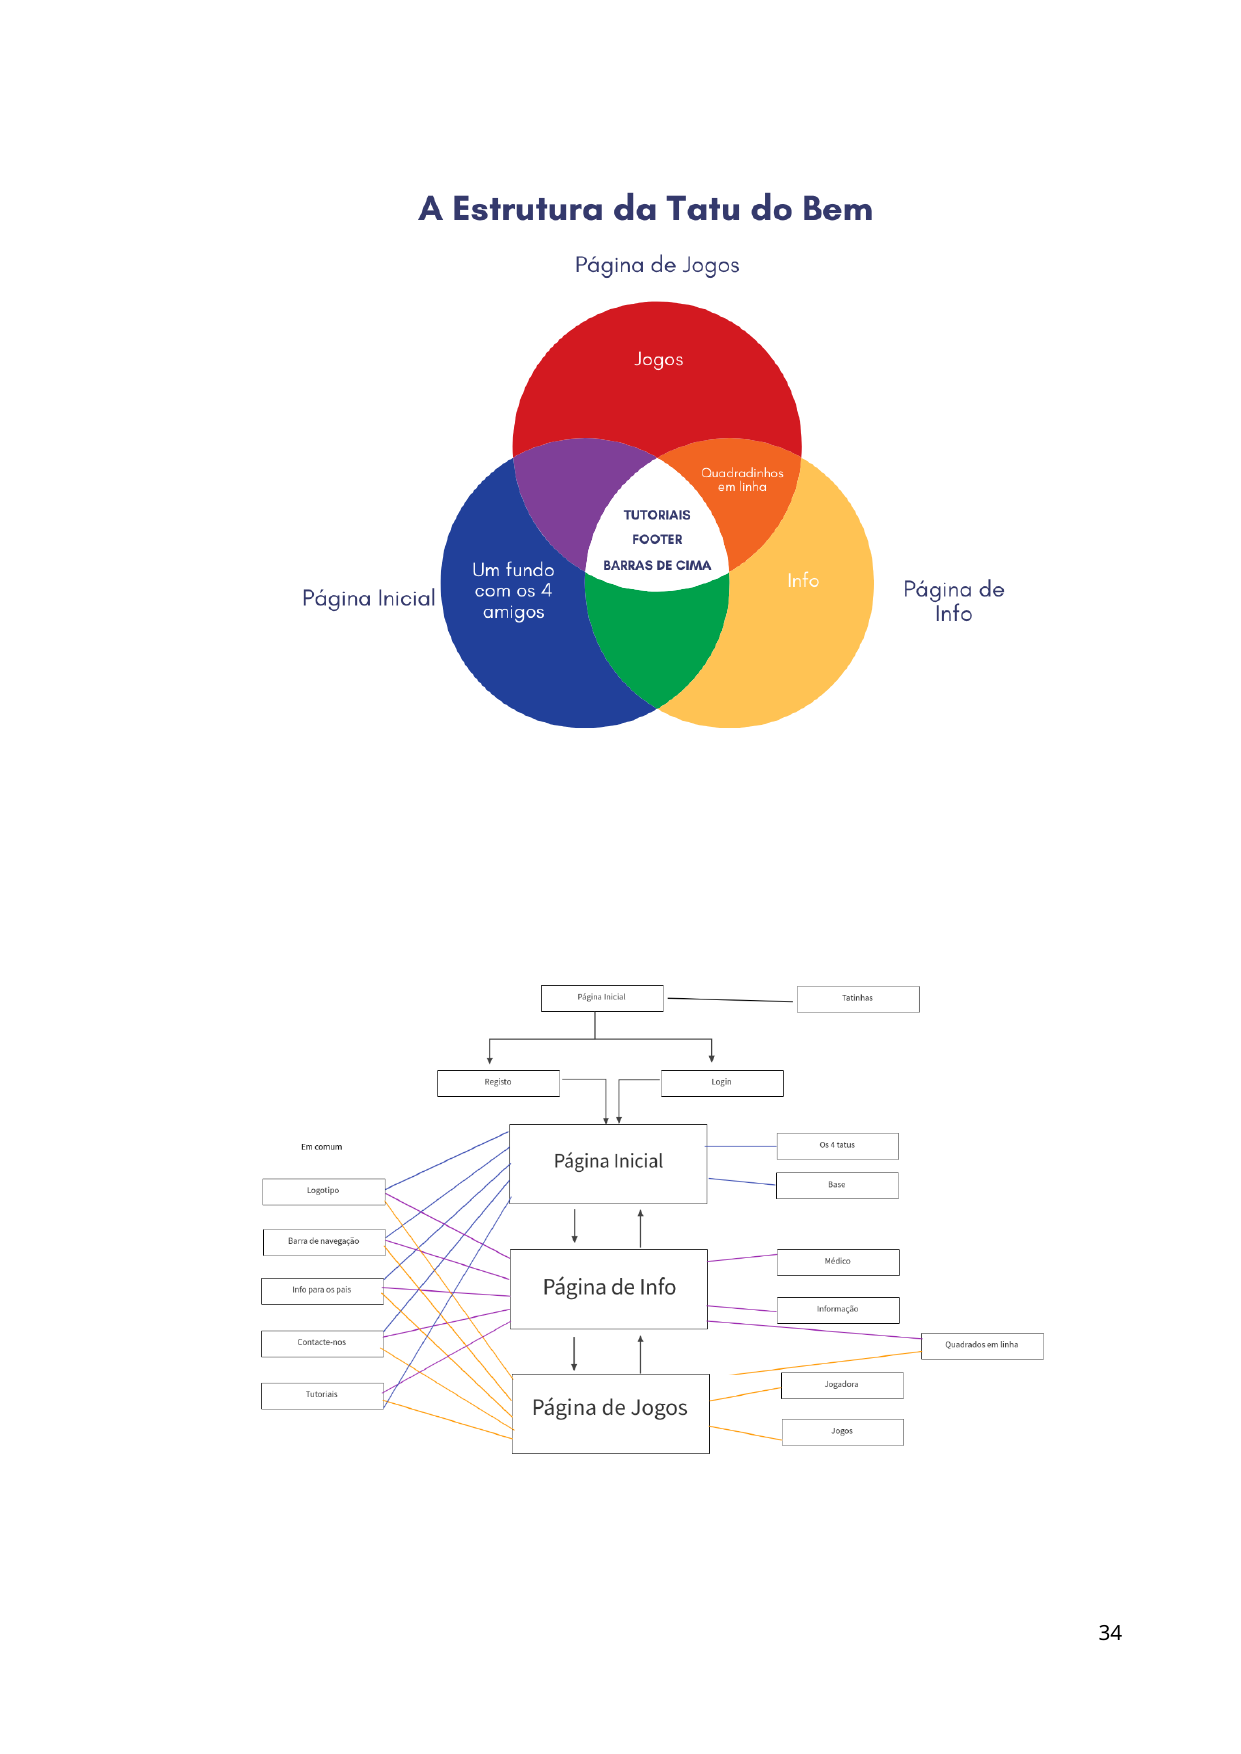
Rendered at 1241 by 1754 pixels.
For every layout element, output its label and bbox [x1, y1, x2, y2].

picture [232, 980, 1067, 1485]
picture [235, 167, 1064, 790]
